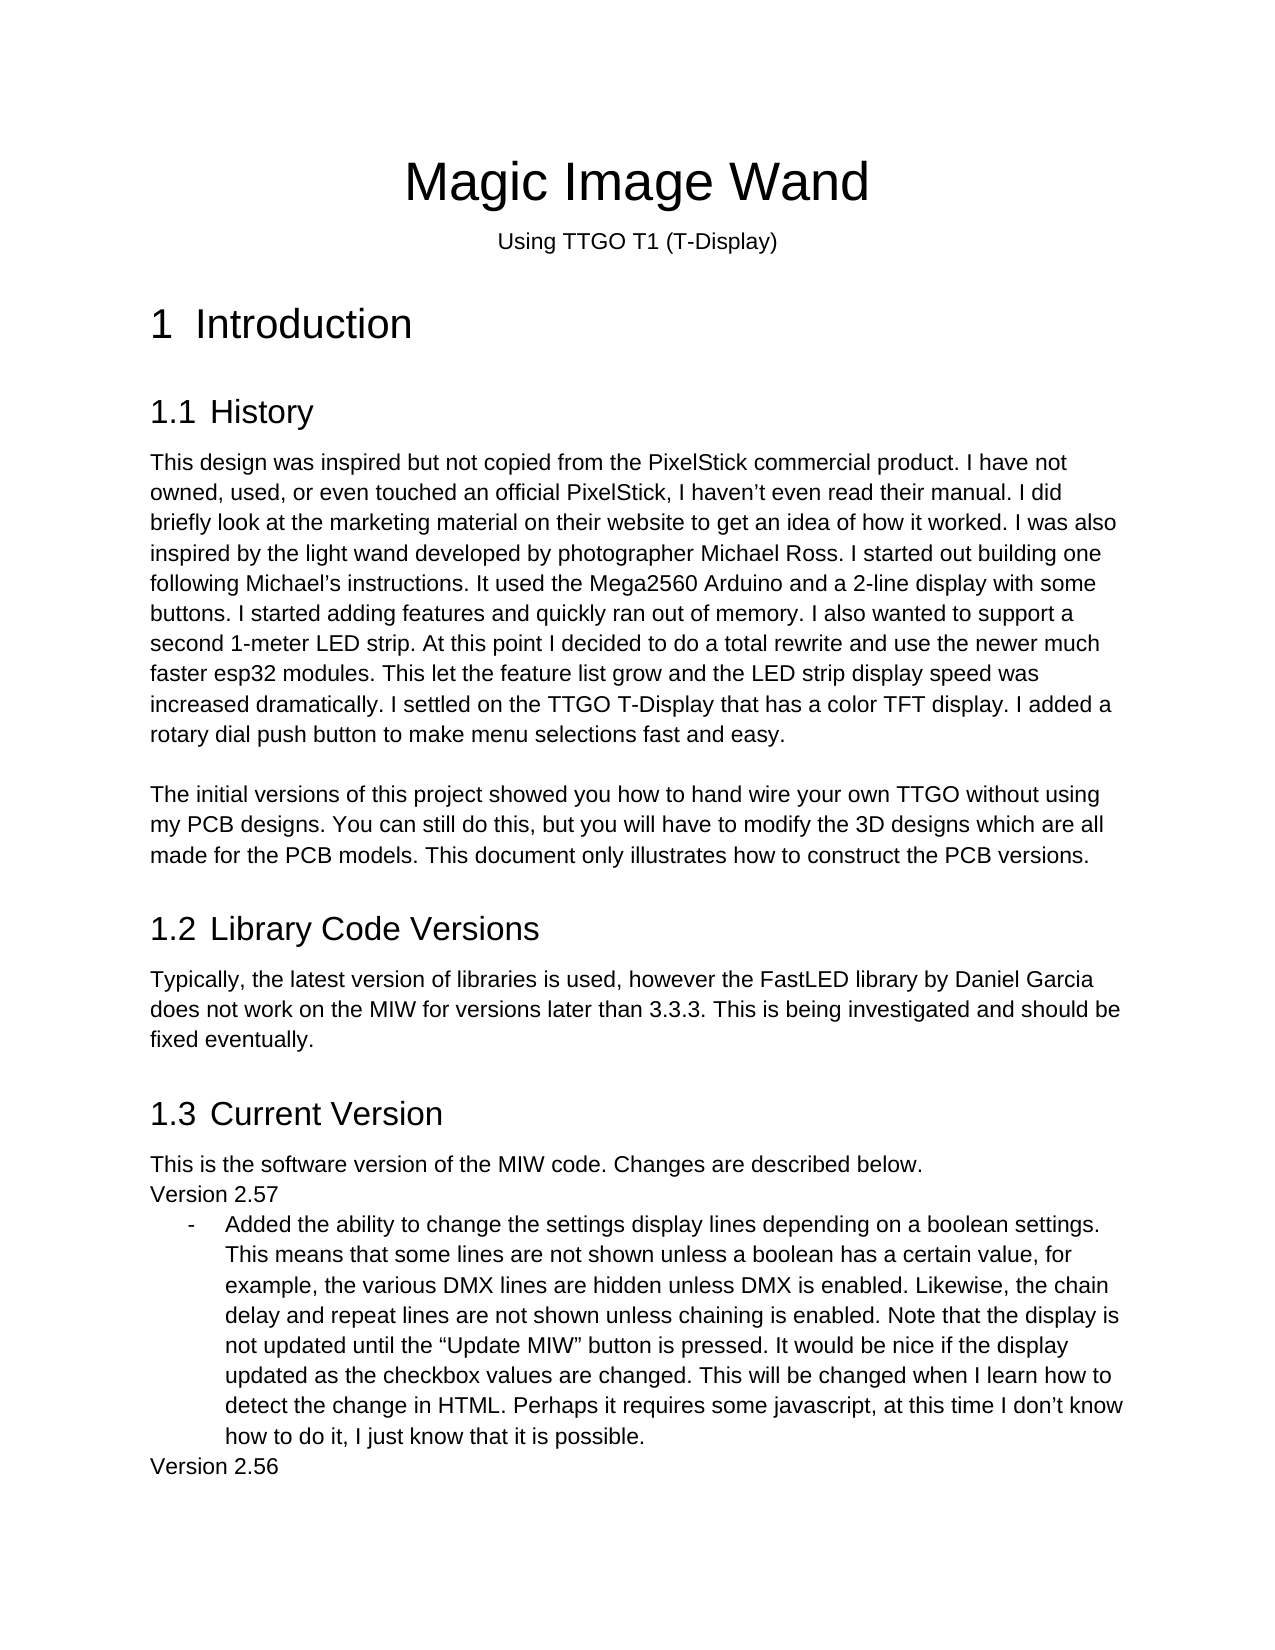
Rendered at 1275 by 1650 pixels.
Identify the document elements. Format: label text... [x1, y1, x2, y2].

subtitle History [150, 392, 1125, 431]
text This is the software version of the MIW code. Changes are described below. [150, 1151, 1125, 1177]
title Magic Image Wand [150, 150, 1125, 212]
text Version 2.57 [150, 1181, 1125, 1207]
text Typically, the latest version of libraries is used, however the FastLED library by Daniel Garcia does not work on the MIW for versions later than 3.3.3. This is being investigated and should be fixed eventually. [150, 966, 1125, 1053]
text This design was inspired but not copied from the PixelStick commercial product. I have not owned, used, or even touched an official PixelStick, I haven’t even read their manual. I did briefly look at the marketing material on their website to get an idea of how it worked. I was also inspired by the light wand developed by photographer Michael Ross. I started out building one following Michael’s instructions. It used the Mega2560 Arduino and a 2-line display with some buttons. I started adding features and quickly ran out of memory. I also wanted to support a second 1-meter LED strip. At this point I decided to do a total rewrite and use the newer much faster esp32 modules. This let the feature list grow and the LED strip display speed was increased dramatically. I settled on the TTGO T-Display that has a color TFT display. I added a rotary dial push button to make menu selections fast and easy. [150, 449, 1125, 747]
text Using TTGO T1 (T-Display) [150, 228, 1125, 254]
subtitle Library Code Versions [150, 909, 1125, 948]
subtitle Current Version [150, 1094, 1125, 1133]
text The initial versions of this project showed you how to hand wire your own TTGO without using my PCB designs. You can still do this, but you will have to modify the 3D designs which are all made for the PCB models. This document only illustrates how to construct the PCB versions. [150, 781, 1125, 868]
list Added the ability to change the settings display lines depending on a boolean settings. This means that some lines are not shown unless a boolean has a certain value, for example, the various DMX lines are hidden unless DMX is enabled. Likewise, the chain delay and repeat lines are not shown unless chaining is enabled. Note that the display is not updated until the “Update MIW” button is pressed. It would be nice if the display updated as the checkbox values are changed. This will be changed when I learn how to detect the change in HTML. Perhaps it requires some javascript, at this time I don’t know how to do it, I just know that it is possible. [187, 1211, 1125, 1449]
text Version 2.56 [150, 1453, 1125, 1479]
subtitle Introduction [150, 300, 1125, 348]
